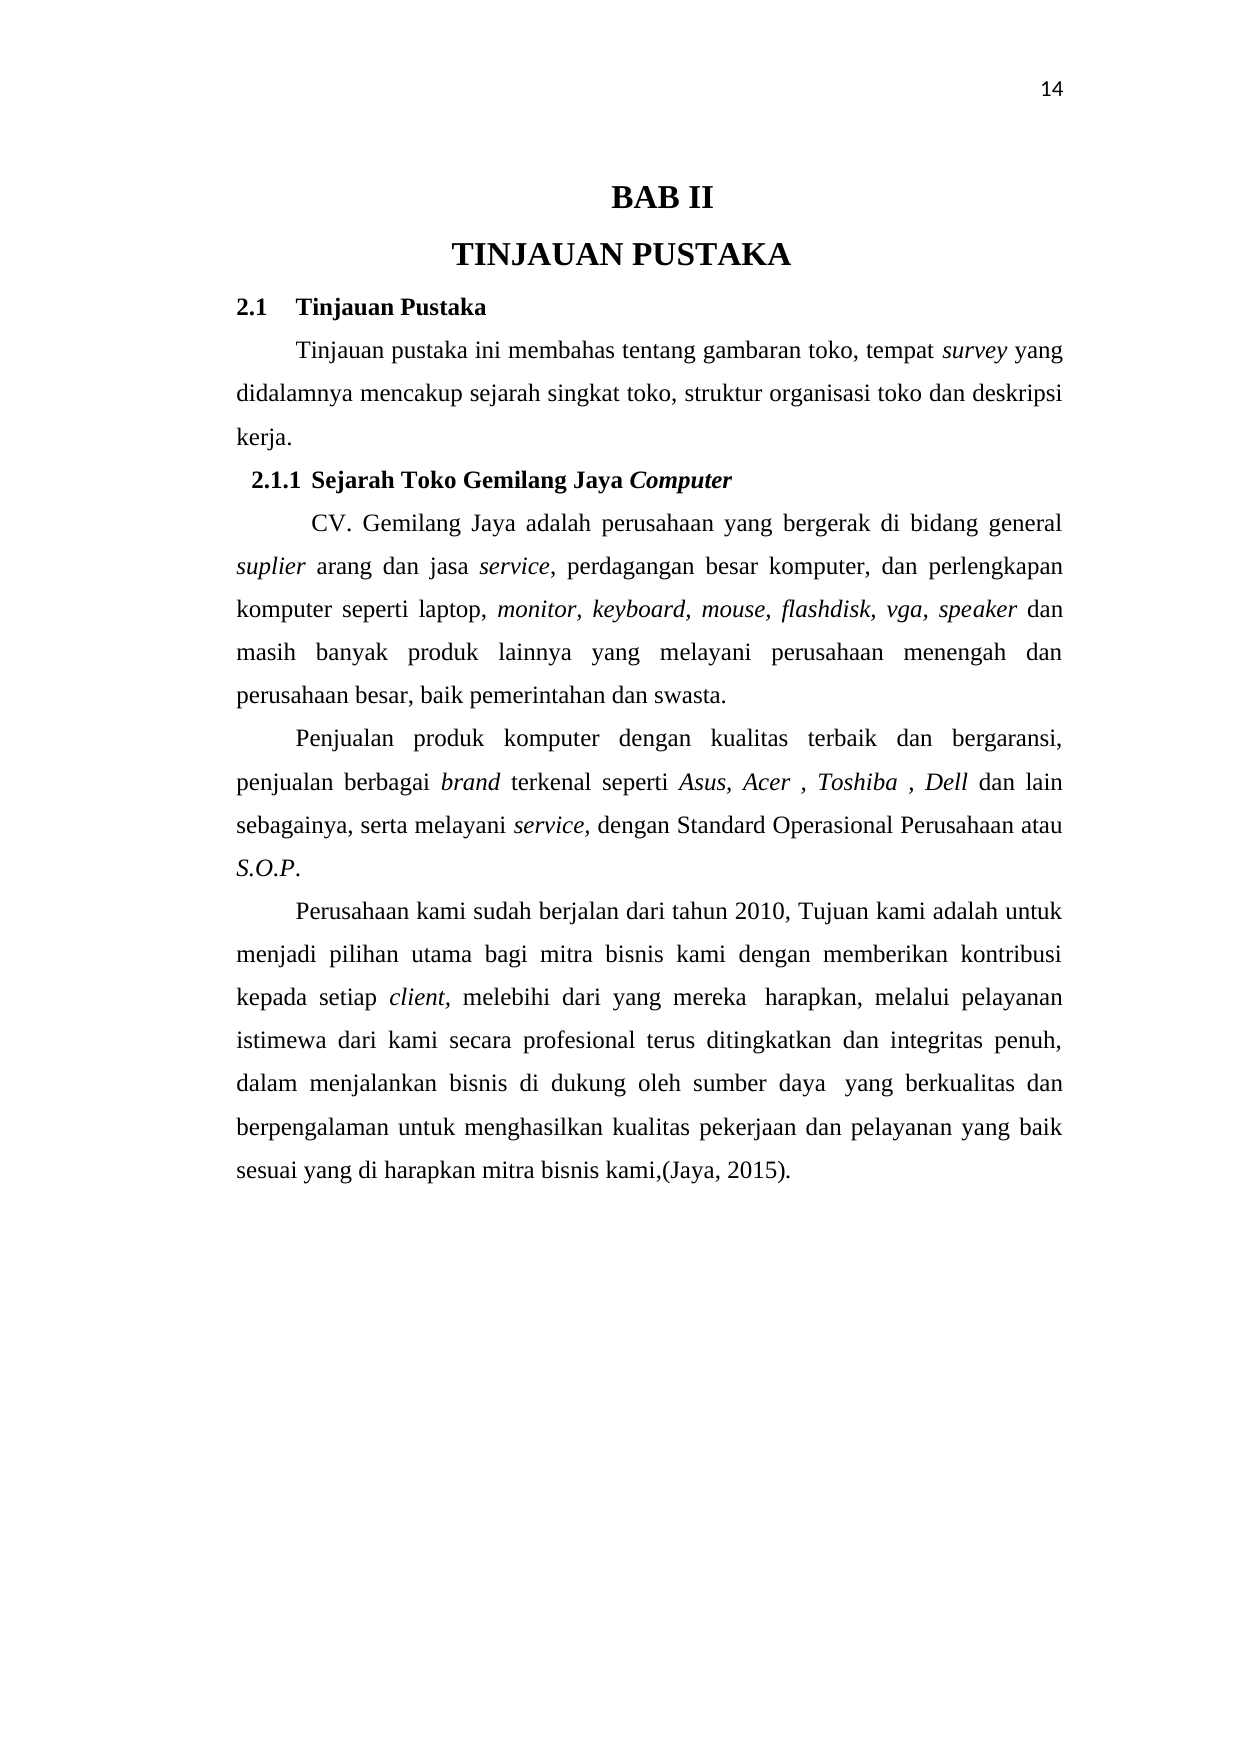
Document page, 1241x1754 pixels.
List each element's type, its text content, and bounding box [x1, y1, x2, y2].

text Tinjauan pustaka ini membahas tentang gambaran toko, tempat survey yang didalamnya mencakup sejarah singkat toko, struktur organisasi toko dan deskripsi kerja. [236, 335, 1063, 450]
text CV. Gemilang Jaya adalah perusahaan yang bergerak di bidang general suplier arang dan jasa service, perdagangan besar komputer, dan perlengkapan komputer seperti laptop, monitor, keyboard, mouse, flashdisk, vga, speaker dan masih banyak produk lainnya yang melayani perusahaan menengah dan perusahaan besar, baik pemerintahan dan swasta. [236, 508, 1063, 709]
text Penjualan produk komputer dengan kualitas terbaik dan bergaransi, penjualan berbagai brand terkenal seperti Asus, Acer , Toshiba , Dell dan lain sebagainya, serta melayani service, dengan Standard Operasional Perusahaan atau S.O.P. [236, 723, 1063, 882]
subtitle Sejarah Toko Gemilang Jaya Computer [251, 465, 1063, 493]
text Perusahaan kami sudah berjalan dari tahun 2010, Tujuan kami adalah untuk menjadi pilihan utama bagi mitra bisnis kami dengan memberikan kontribusi kepada setiap client, melebihi dari yang mereka harapkan, melalui pelayanan istimewa dari kami secara profesional terus ditingkatkan dan integritas penuh, dalam menjalankan bisnis di dukung oleh sumber daya yang berkualitas dan berpengalaman untuk menghasilkan kualitas pekerjaan dan pelayanan yang baik sesuai yang di harapkan mitra bisnis kami,(Jaya, 2015). [236, 896, 1063, 1183]
subtitle Tinjauan Pustaka [236, 292, 1063, 321]
subtitle TINJAUAN PUSTAKA [236, 235, 1063, 273]
subtitle BAB II [236, 177, 1063, 216]
